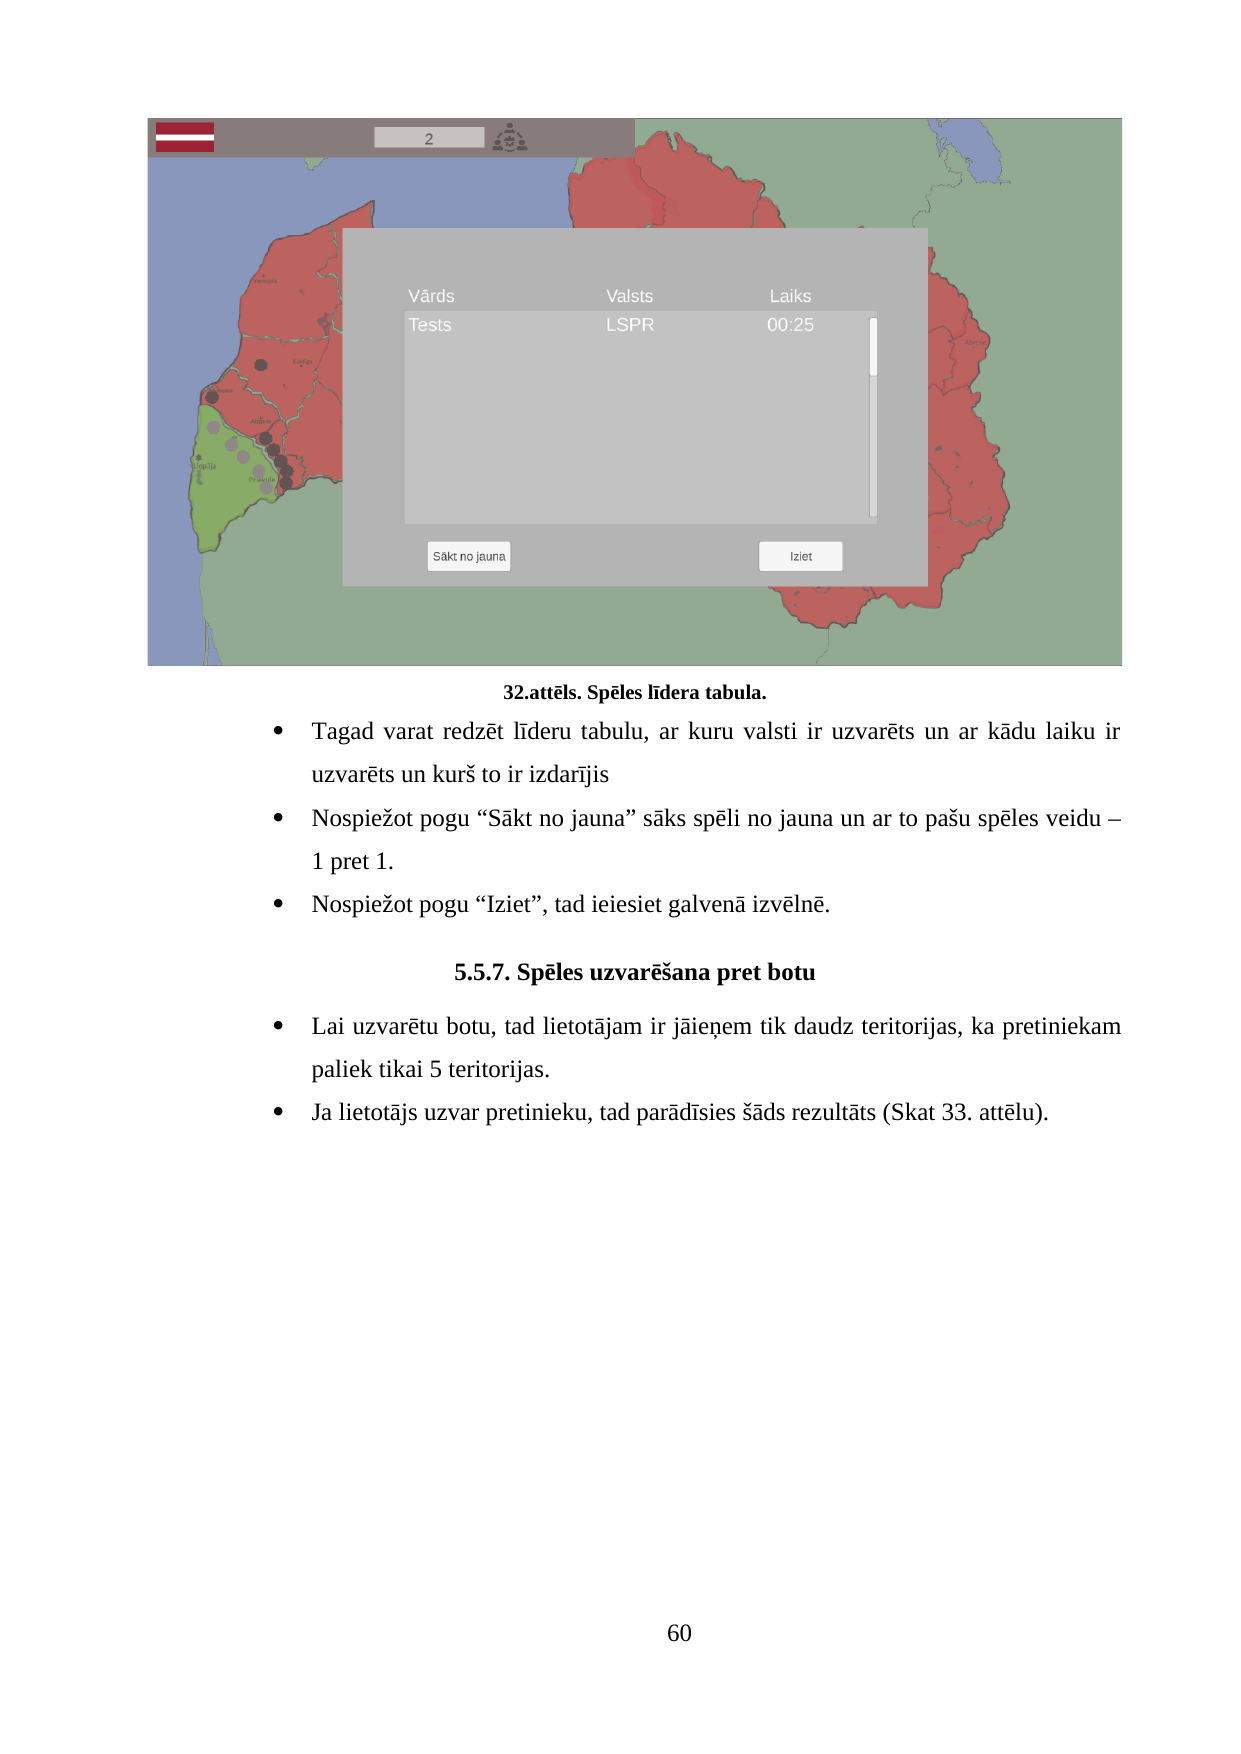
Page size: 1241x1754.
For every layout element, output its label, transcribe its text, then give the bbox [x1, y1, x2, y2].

picture [147, 118, 1123, 666]
text 32.attēls. Spēles līdera tabula. [148, 680, 1122, 704]
list Nospiežot pogu “Sākt no jauna” sāks spēli no jauna un ar to pašu spēles veidu – 1 pret 1. [274, 803, 1122, 874]
list Ja lietotājs uzvar pretinieku, tad parādīsies šāds rezultāts (Skat 33. attēlu). [274, 1097, 1122, 1126]
list Lai uzvarētu botu, tad lietotājam ir jāieņem tik daudz teritorijas, ka pretiniekam paliek tikai 5 teritorijas. [274, 1011, 1122, 1083]
subtitle 5.5.7. Spēles uzvarēšana pret botu [148, 957, 1122, 986]
list Nospiežot pogu “Iziet”, tad ieiesiet galvenā izvēlnē. [274, 889, 1122, 918]
list Tagad varat redzēt līderu tabulu, ar kuru valsti ir uzvarēts un ar kādu laiku ir uzvarēts un kurš to ir izdarījis [274, 716, 1122, 788]
